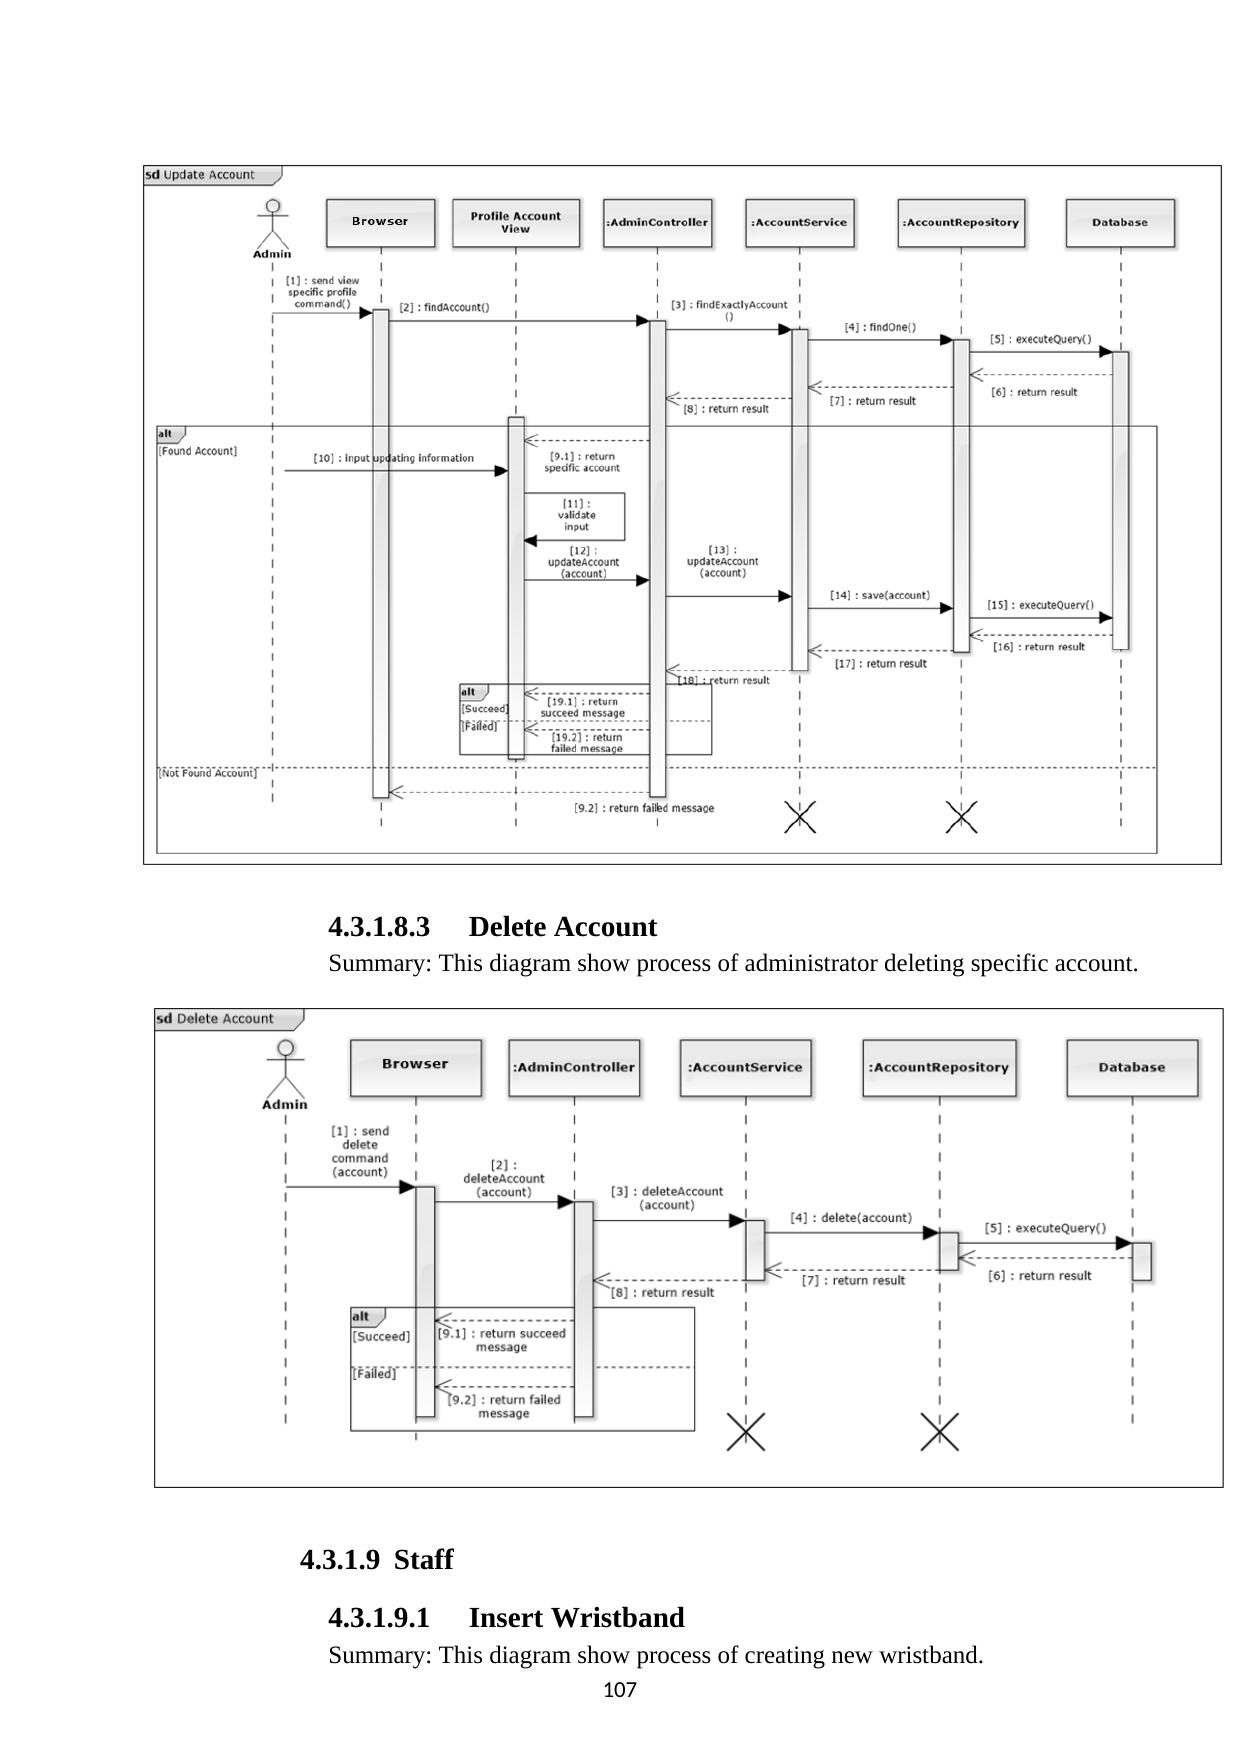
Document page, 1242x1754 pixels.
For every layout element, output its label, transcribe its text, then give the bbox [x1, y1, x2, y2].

subtitle Staff [300, 1542, 1146, 1575]
text Summary: This diagram show process of administrator deleting specific account. [319, 948, 1146, 977]
subtitle Insert Wristband [328, 1600, 1146, 1634]
picture [140, 162, 1242, 884]
picture [150, 1006, 1232, 1517]
subtitle Delete Account [328, 909, 1146, 942]
text Summary: This diagram show process of creating new wristband. [328, 1640, 1146, 1669]
